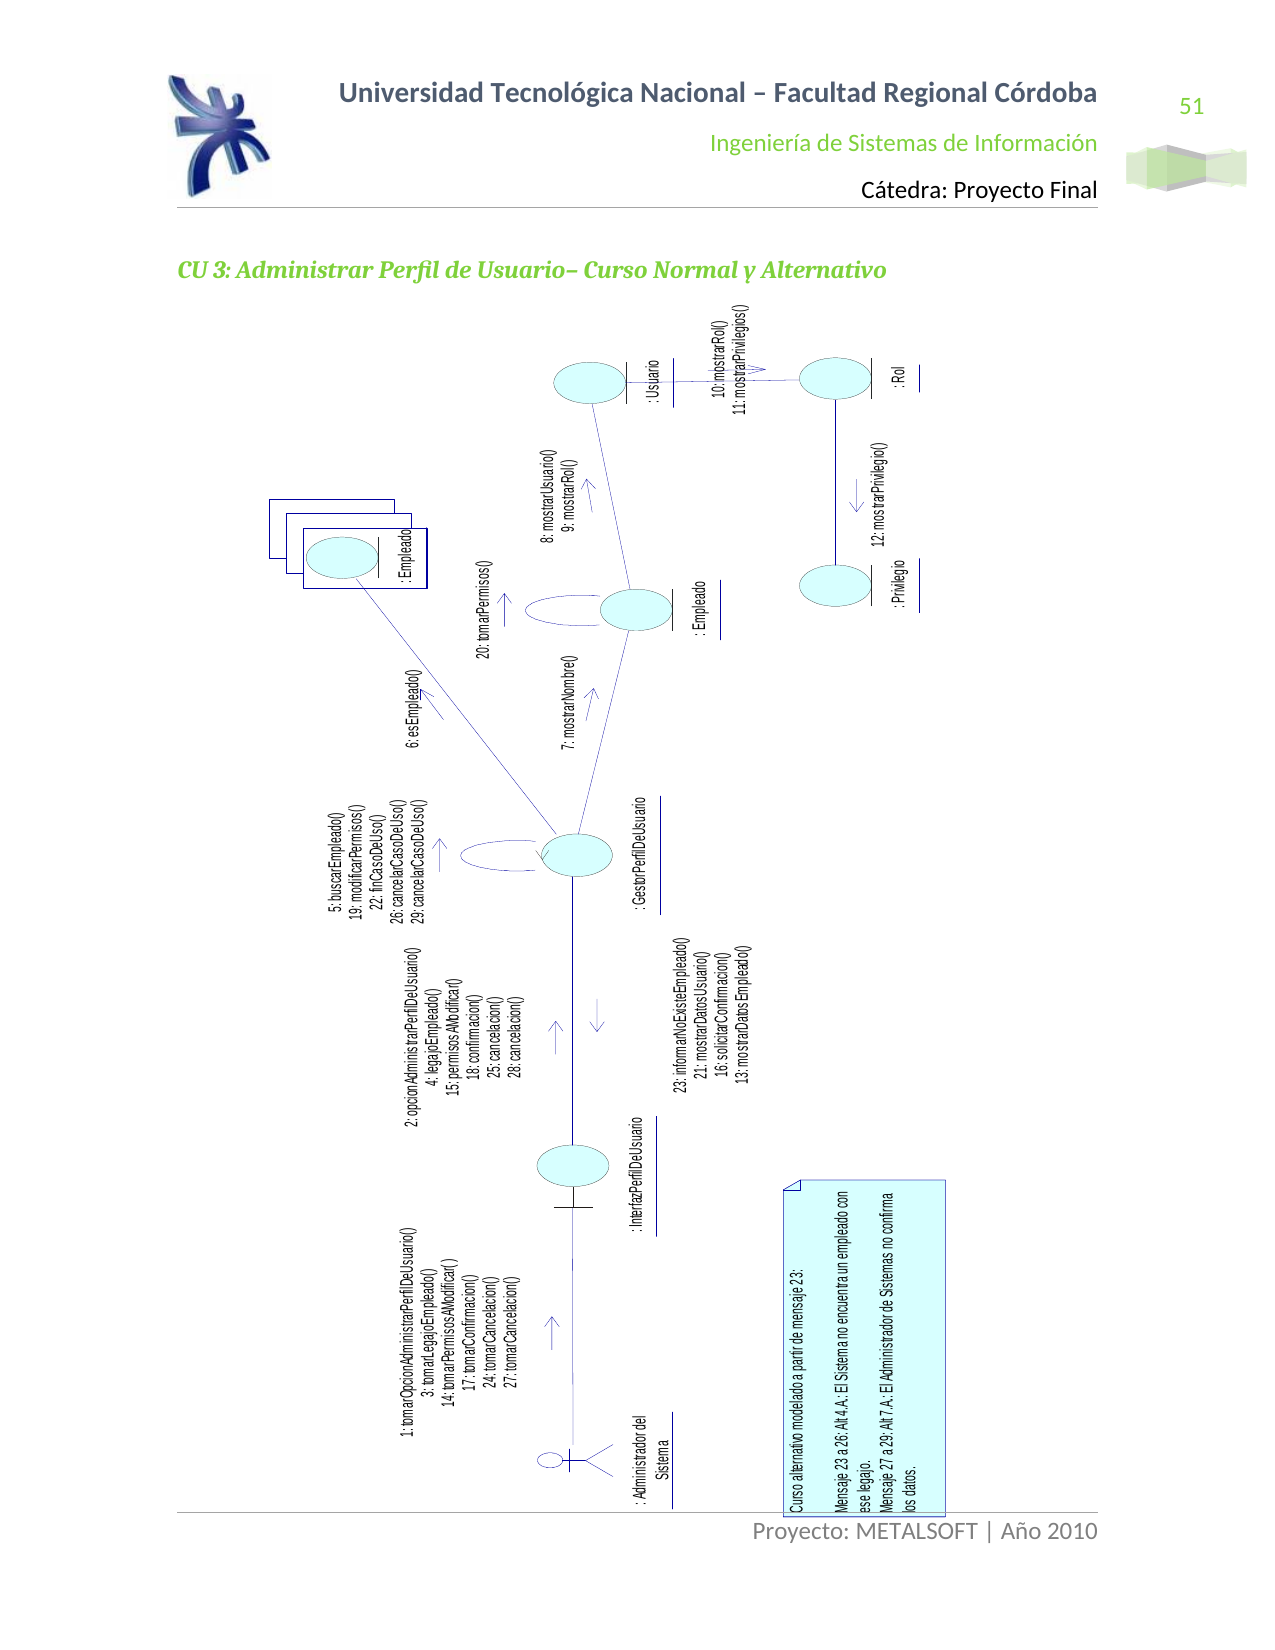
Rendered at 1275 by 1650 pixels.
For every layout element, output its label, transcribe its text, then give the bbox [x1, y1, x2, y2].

text CU 3: Administrar Perfil de Usuario– Curso Normal y Alternativo [177, 256, 1098, 284]
picture [167, 74, 272, 199]
